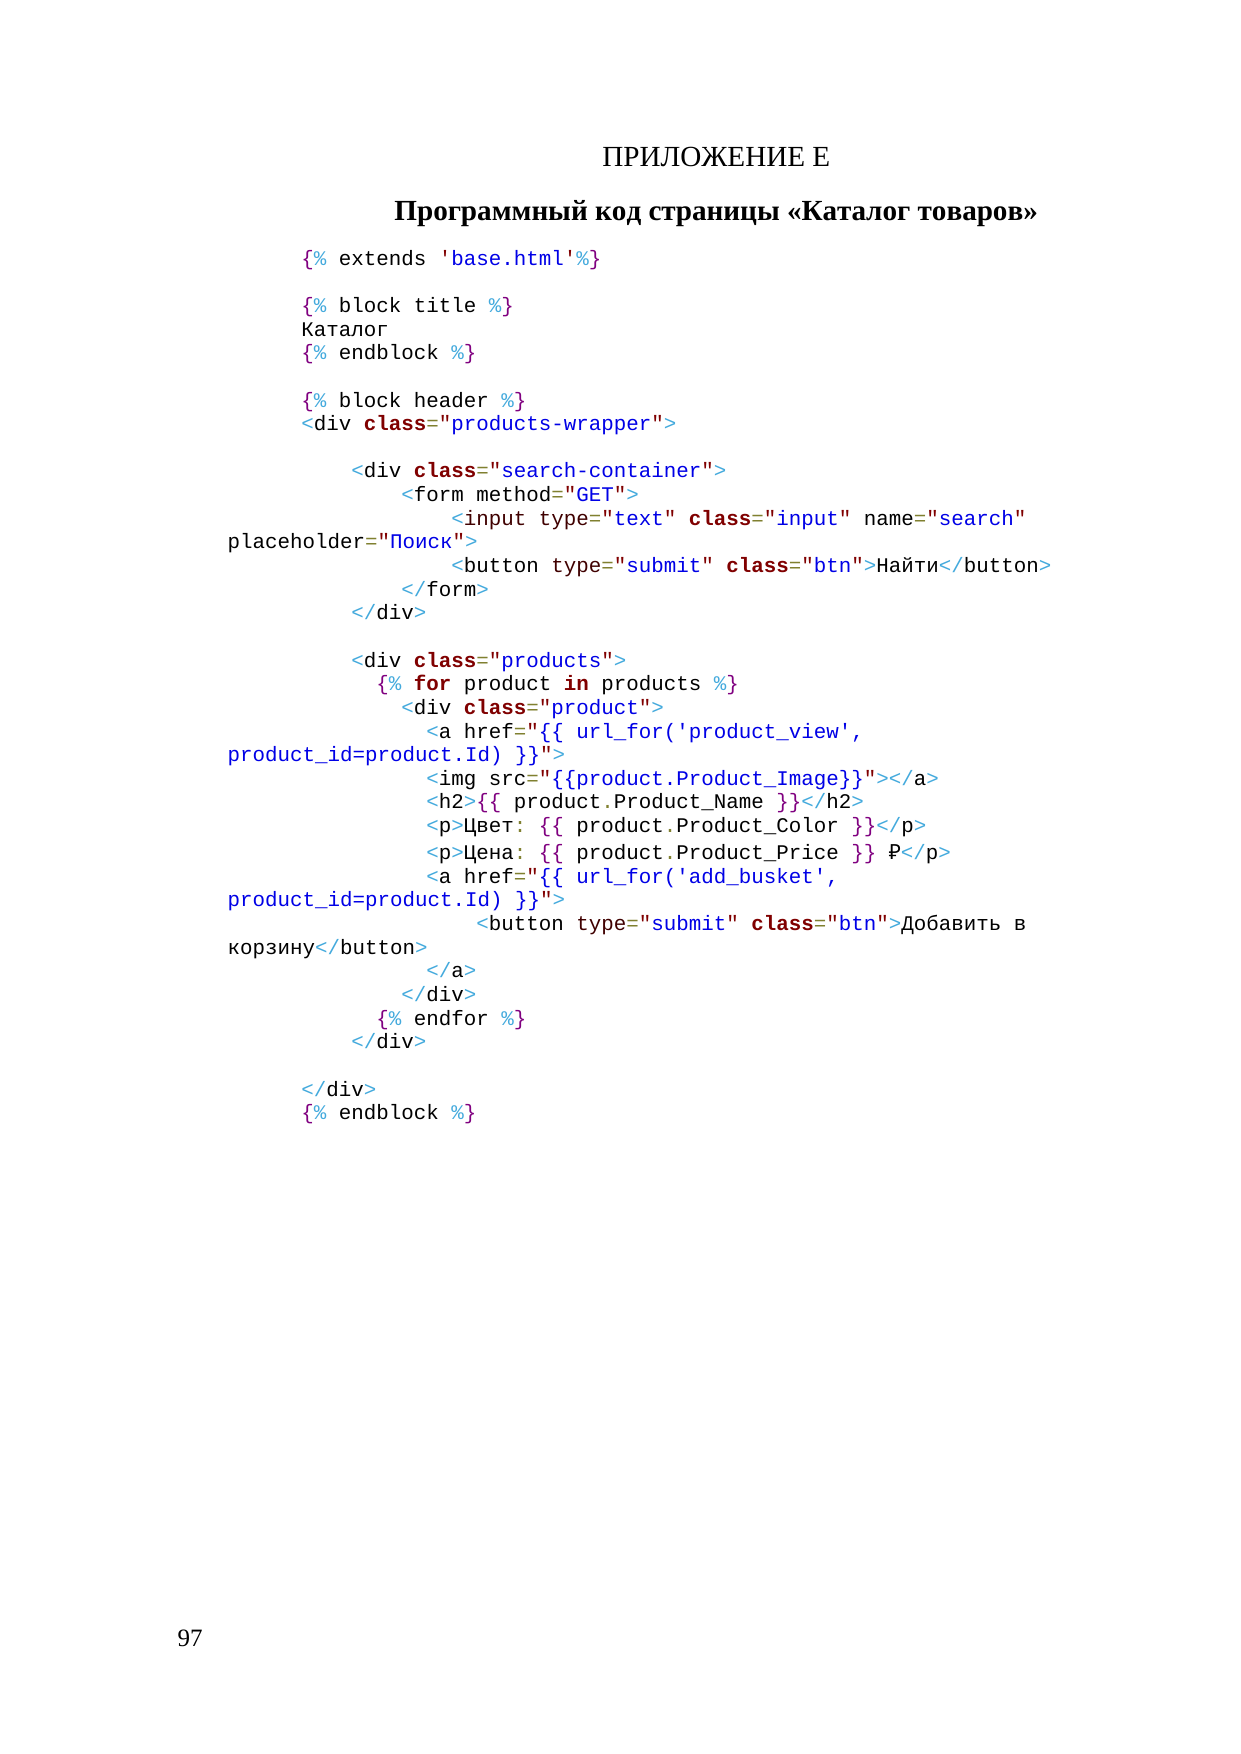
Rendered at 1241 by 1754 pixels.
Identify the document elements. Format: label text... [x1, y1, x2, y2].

text <input type="text" class="input" name="search" placeholder="Поиск"> [227, 508, 1181, 555]
text <button type="submit" class="btn">Найти</button> [227, 555, 1181, 579]
text <div class="products"> [227, 650, 1181, 673]
text <div class="search-container"> [227, 461, 1181, 484]
text </div> [227, 1078, 1181, 1102]
text <img src="{{product.Product_Image}}"></a> [227, 768, 1181, 792]
text <h2>{{ product.Product_Name }}</h2> [227, 792, 1181, 815]
text Каталог [227, 319, 1181, 342]
text <button type="submit" class="btn">Добавить в корзину</button> [227, 913, 1181, 960]
text <a href="{{ url_for('add_busket', product_id=product.Id) }}"> [227, 866, 1181, 913]
text {% endfor %} [227, 1008, 1181, 1031]
text {% endblock %} [227, 342, 1181, 366]
text {% extends 'base.html'%} [227, 248, 1181, 271]
text <p>Цвет: {{ product.Product_Color }}</p> [227, 815, 1181, 839]
text {% block header %} [227, 389, 1181, 413]
subtitle Программный код страницы «Каталог товаров» [177, 193, 1181, 227]
text <div class="product"> [227, 697, 1181, 721]
text </div> [227, 984, 1181, 1008]
text </div> [227, 602, 1181, 626]
text <p>Цена: {{ product.Product_Price }} ₽</p> [227, 839, 1181, 866]
text <a href="{{ url_for('product_view', product_id=product.Id) }}"> [227, 721, 1181, 768]
text </div> [227, 1031, 1181, 1055]
text <div class="products-wrapper"> [227, 413, 1181, 437]
text {% block title %} [227, 295, 1181, 319]
subtitle ПРИЛОЖЕНИЕ Е [177, 139, 1181, 172]
text </form> [227, 579, 1181, 602]
text </a> [227, 960, 1181, 984]
text {% endblock %} [227, 1102, 1181, 1126]
text {% for product in products %} [227, 673, 1181, 697]
text <form method="GET"> [227, 484, 1181, 508]
